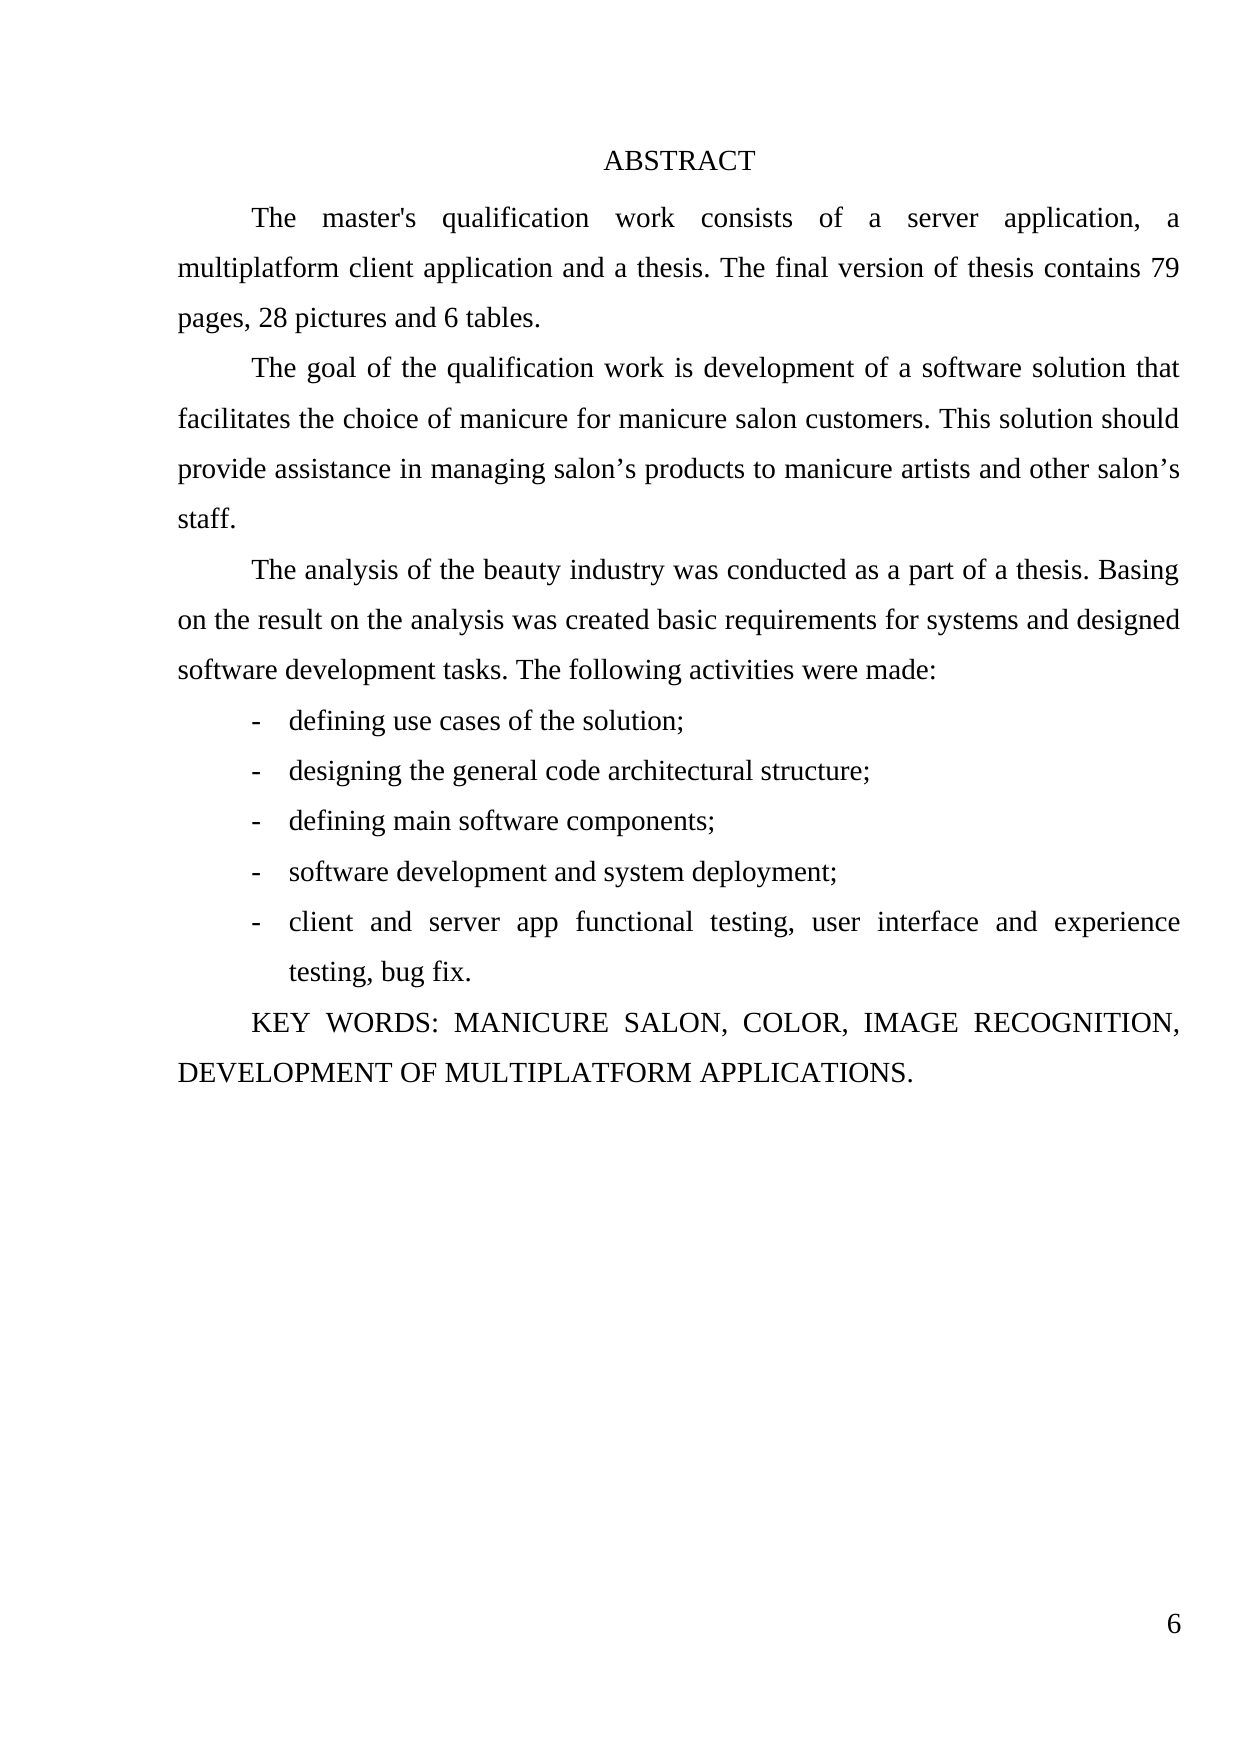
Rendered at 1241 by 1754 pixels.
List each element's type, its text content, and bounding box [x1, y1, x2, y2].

list software development and system deployment; [251, 854, 1181, 887]
text KEY WORDS: MANICURE SALON, COLOR, IMAGE RECOGNITION, DEVELOPMENT OF MULTIPLATFORM APPLICATIONS. [177, 1005, 1181, 1088]
list defining main software components; [251, 803, 1181, 837]
list defining use cases of the solution; [251, 703, 1181, 736]
list client and server app functional testing, user interface and experience testing, bug fix. [251, 904, 1181, 988]
text The analysis of the beauty industry was conducted as a part of a thesis. Basing on the result on the analysis was created basic requirements for systems and designed software development tasks. The following activities were made: [177, 552, 1181, 686]
text The goal of the qualification work is development of a software solution that facilitates the choice of manicure for manicure salon customers. This solution should provide assistance in managing salon’s products to manicure artists and other salon’s staff. [177, 351, 1181, 535]
list designing the general code architectural structure; [251, 753, 1181, 787]
title ABSTRACT [177, 143, 1181, 177]
text The master's qualification work consists of a server application, a multiplatform client application and a thesis. The final version of thesis contains 79 pages, 28 pictures and 6 tables. [177, 200, 1181, 334]
